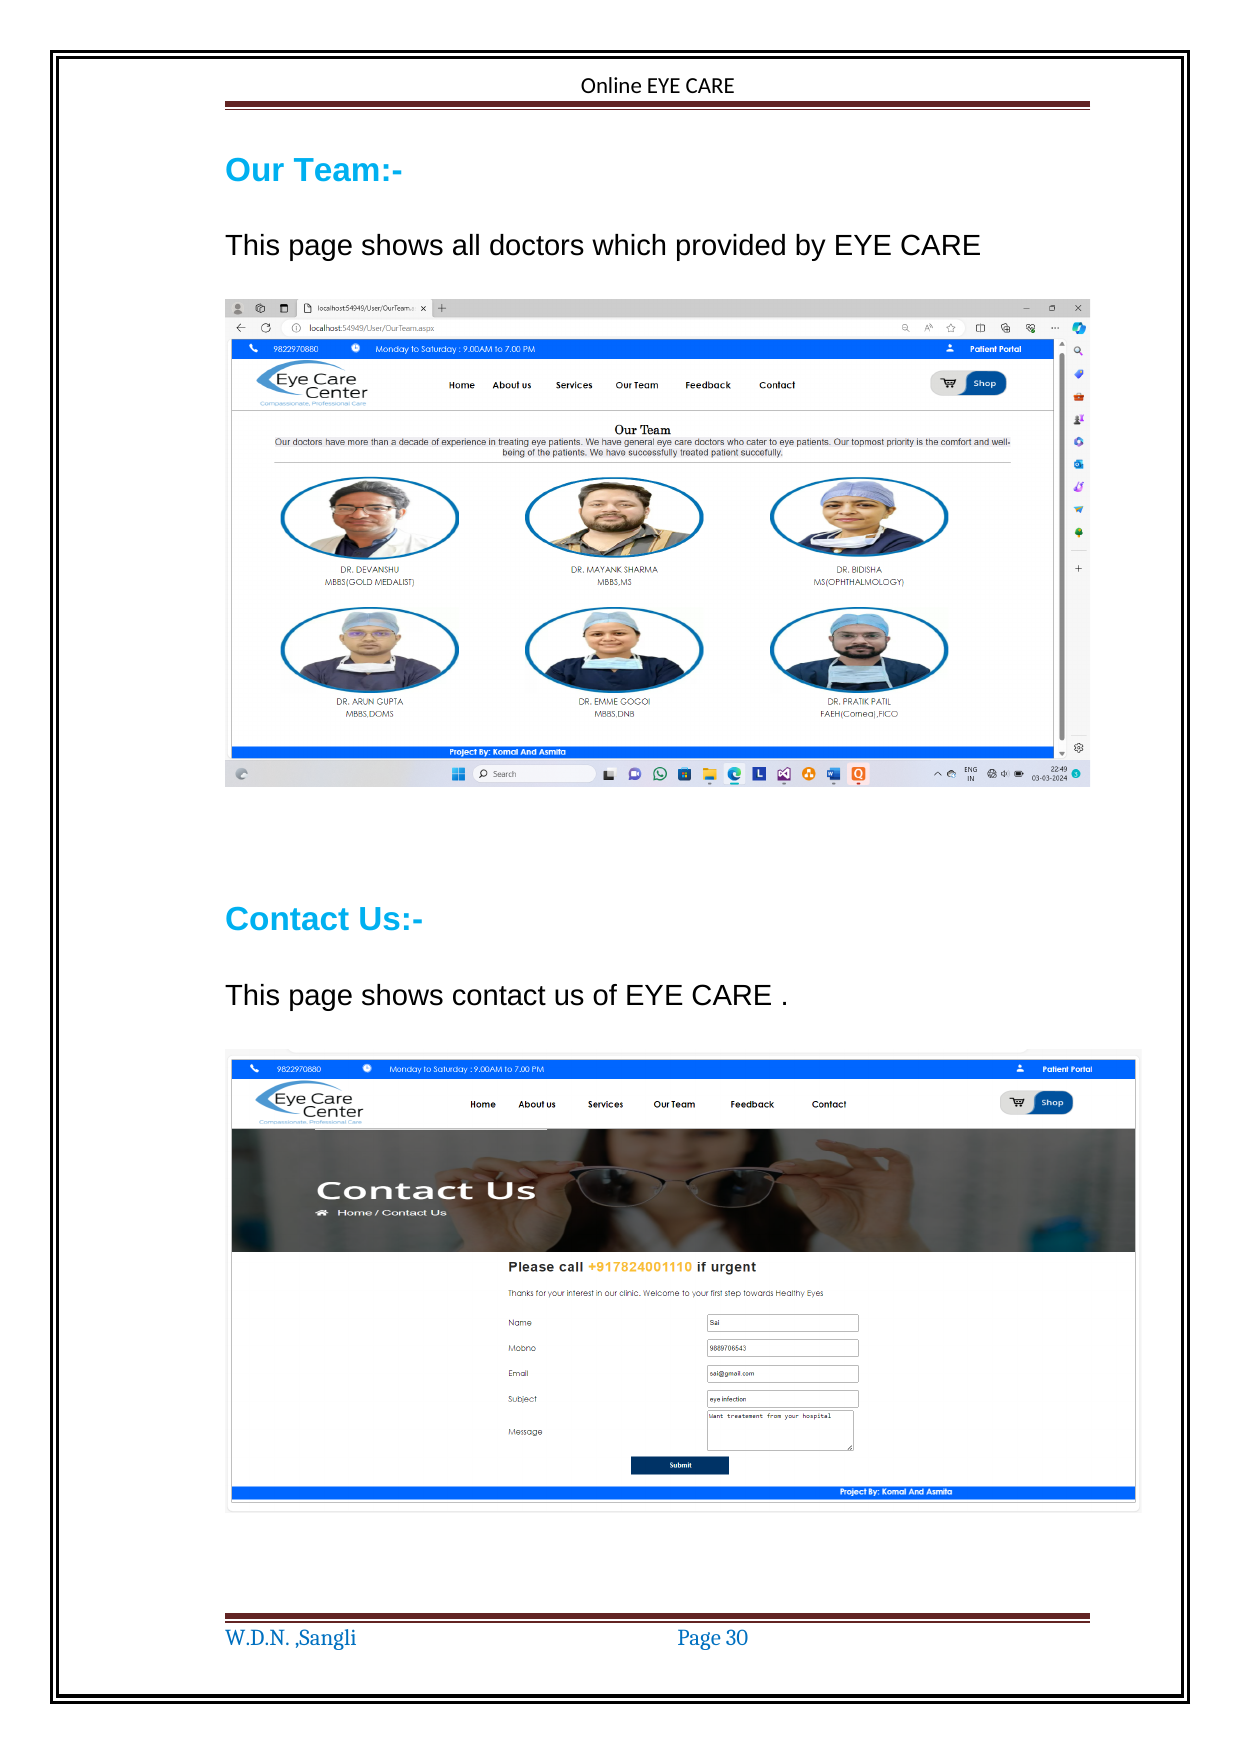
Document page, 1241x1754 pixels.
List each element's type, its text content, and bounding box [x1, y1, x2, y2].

text This page shows contact us of EYE CARE . [225, 978, 1090, 1011]
text This page shows all doctors which provided by EYE CARE [225, 228, 1090, 262]
text Contact Us:- [225, 899, 1090, 938]
picture [225, 1049, 1142, 1513]
text Our Team:- [225, 150, 1090, 188]
picture [225, 299, 1091, 787]
